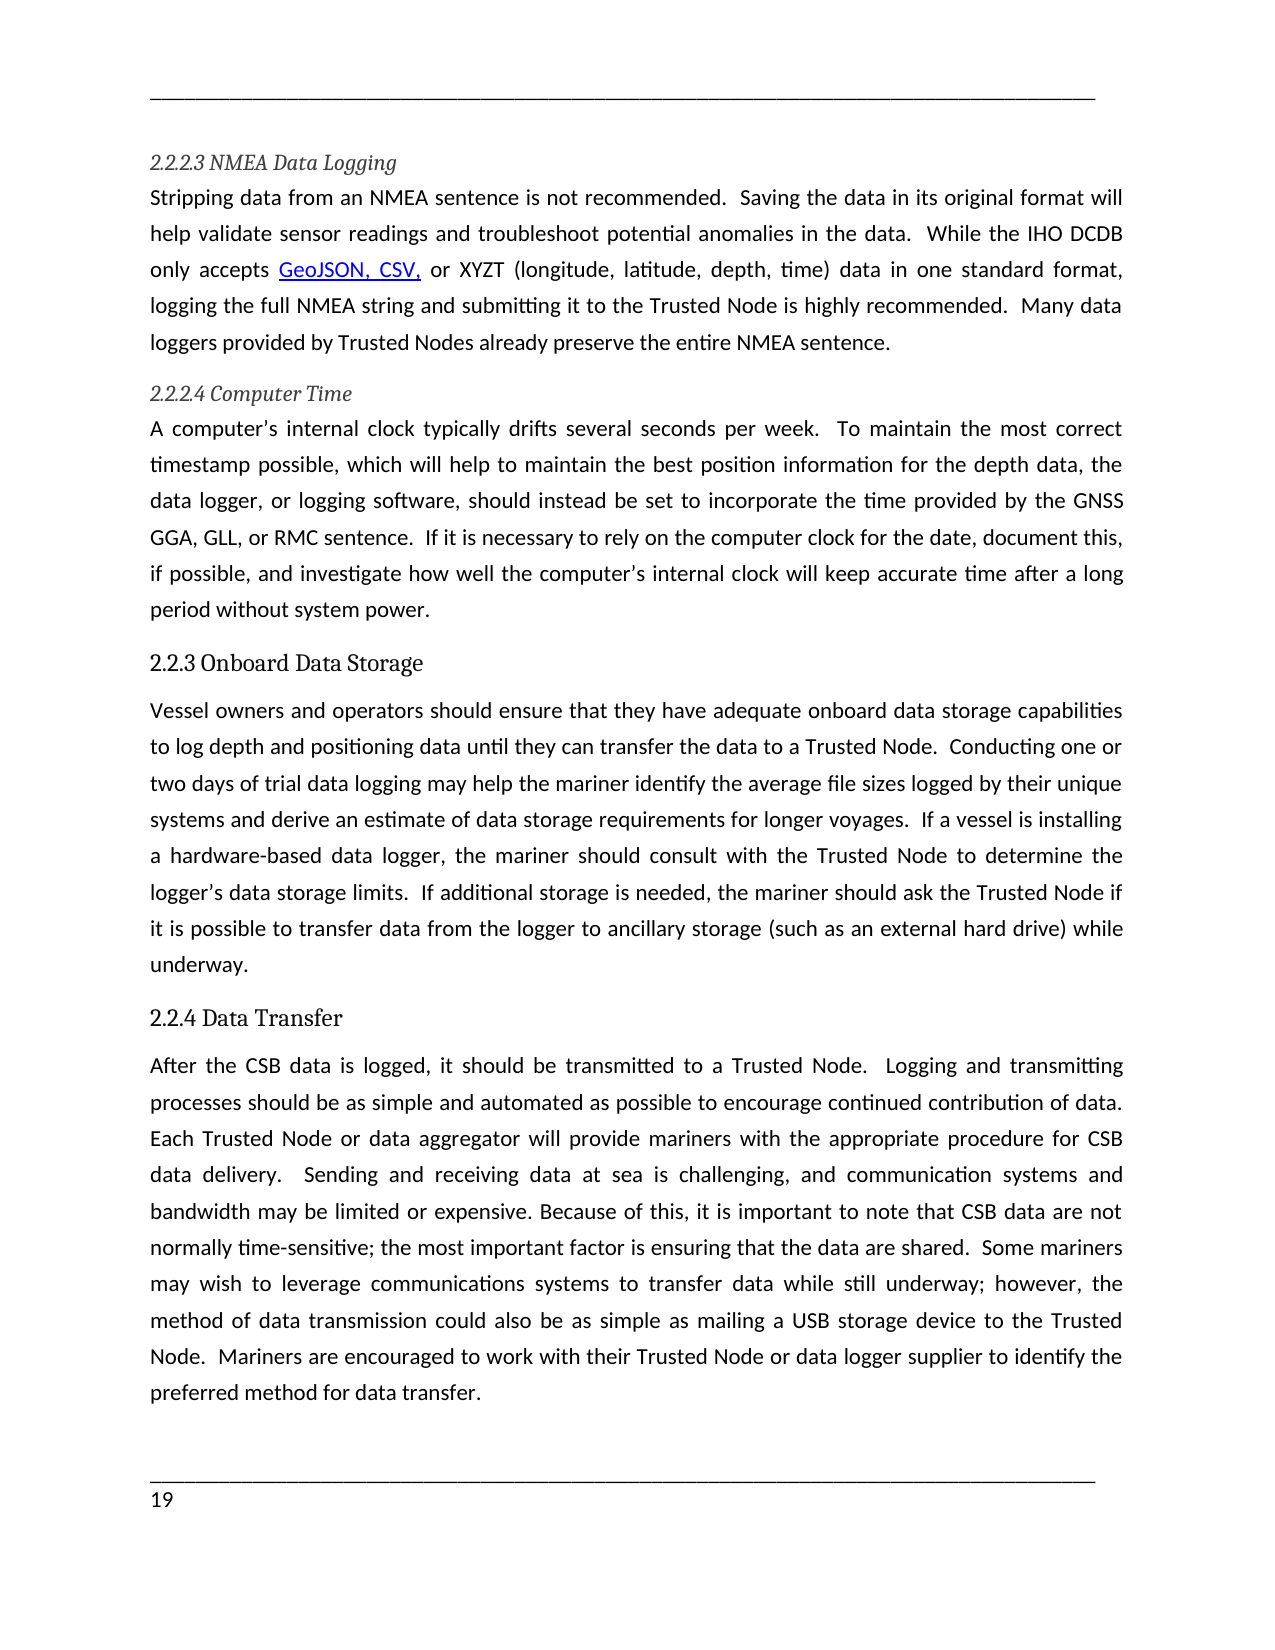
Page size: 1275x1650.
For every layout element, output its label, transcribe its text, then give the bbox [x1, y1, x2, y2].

subtitle 2.2.2.3 NMEA Data Logging [150, 150, 1125, 176]
subtitle 2.2.2.4 Computer Time [150, 381, 1125, 407]
text A computer’s internal clock typically drifts several seconds per week. To maintain the most correct timestamp possible, which will help to maintain the best position information for the depth data, the data logger, or logging software, should instead be set to incorporate the time provided by the GNSS GGA, GLL, or RMC sentence. If it is necessary to rely on the computer clock for the date, document this, if possible, and investigate how well the computer’s internal clock will keep accurate time after a long period without system power. [150, 414, 1125, 623]
text Vessel owners and operators should ensure that they have adequate onboard data storage capabilities to log depth and positioning data until they can transfer the data to a Trusted Node. Conducting one or two days of trial data logging may help the mariner identify the average file sizes logged by their unique systems and derive an estimate of data storage requirements for longer voyages. If a vessel is installing a hardware-based data logger, the mariner should consult with the Trusted Node to determine the logger’s data storage limits. If additional storage is needed, the mariner should ask the Trusted Node if it is possible to transfer data from the logger to ancillary storage (such as an external hard drive) while underway. [150, 696, 1125, 979]
text After the CSB data is logged, it should be transmitted to a Trusted Node. Logging and transmitting processes should be as simple and automated as possible to encourage continued contribution of data. Each Trusted Node or data aggregator will provide mariners with the appropriate procedure for CSB data delivery. Sending and receiving data at sea is challenging, and communication systems and bandwidth may be limited or expensive. Because of this, it is important to note that CSB data are not normally time-sensitive; the most important factor is ensuring that the data are shared. Some mariners may wish to leverage communications systems to transfer data while still underway; however, the method of data transmission could also be as simple as mailing a USB storage device to the Trusted Node. Mariners are encouraged to work with their Trusted Node or data logger supplier to identify the preferred method for data transfer. [150, 1051, 1125, 1407]
subtitle 2.2.3 Onboard Data Storage [150, 648, 1125, 677]
subtitle 2.2.4 Data Transfer [150, 1004, 1125, 1032]
text Stripping data from an NMEA sentence is not recommended. Saving the data in its original format will help validate sensor readings and troubleshoot potential anomalies in the data. While the IHO DCDB only accepts GeoJSON, CSV, or XYZT (longitude, latitude, depth, time) data in one standard format, logging the full NMEA string and submitting it to the Trusted Node is highly recommended. Many data loggers provided by Trusted Nodes already preserve the entire NMEA sentence. [150, 183, 1125, 356]
